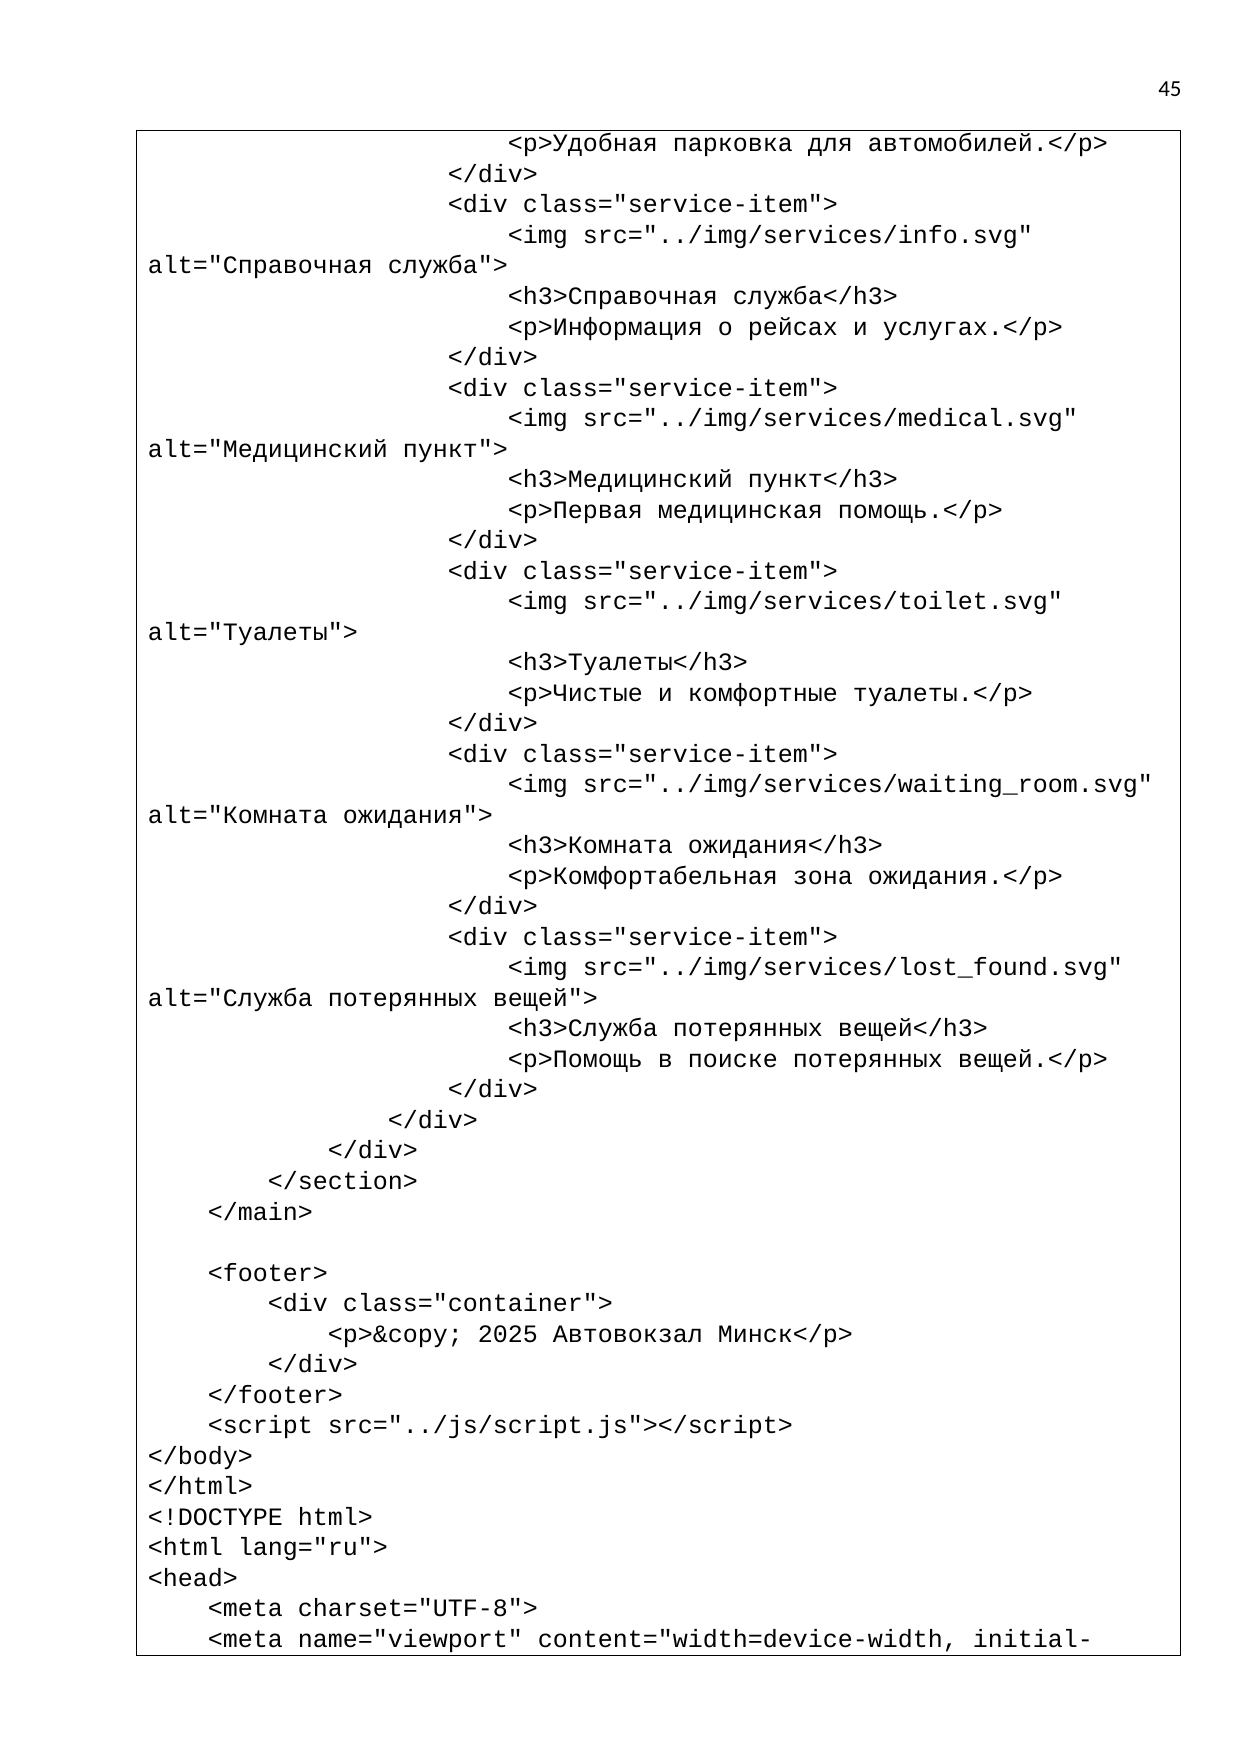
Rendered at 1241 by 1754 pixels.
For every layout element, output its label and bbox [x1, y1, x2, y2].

table_header [137, 131, 1180, 1655]
